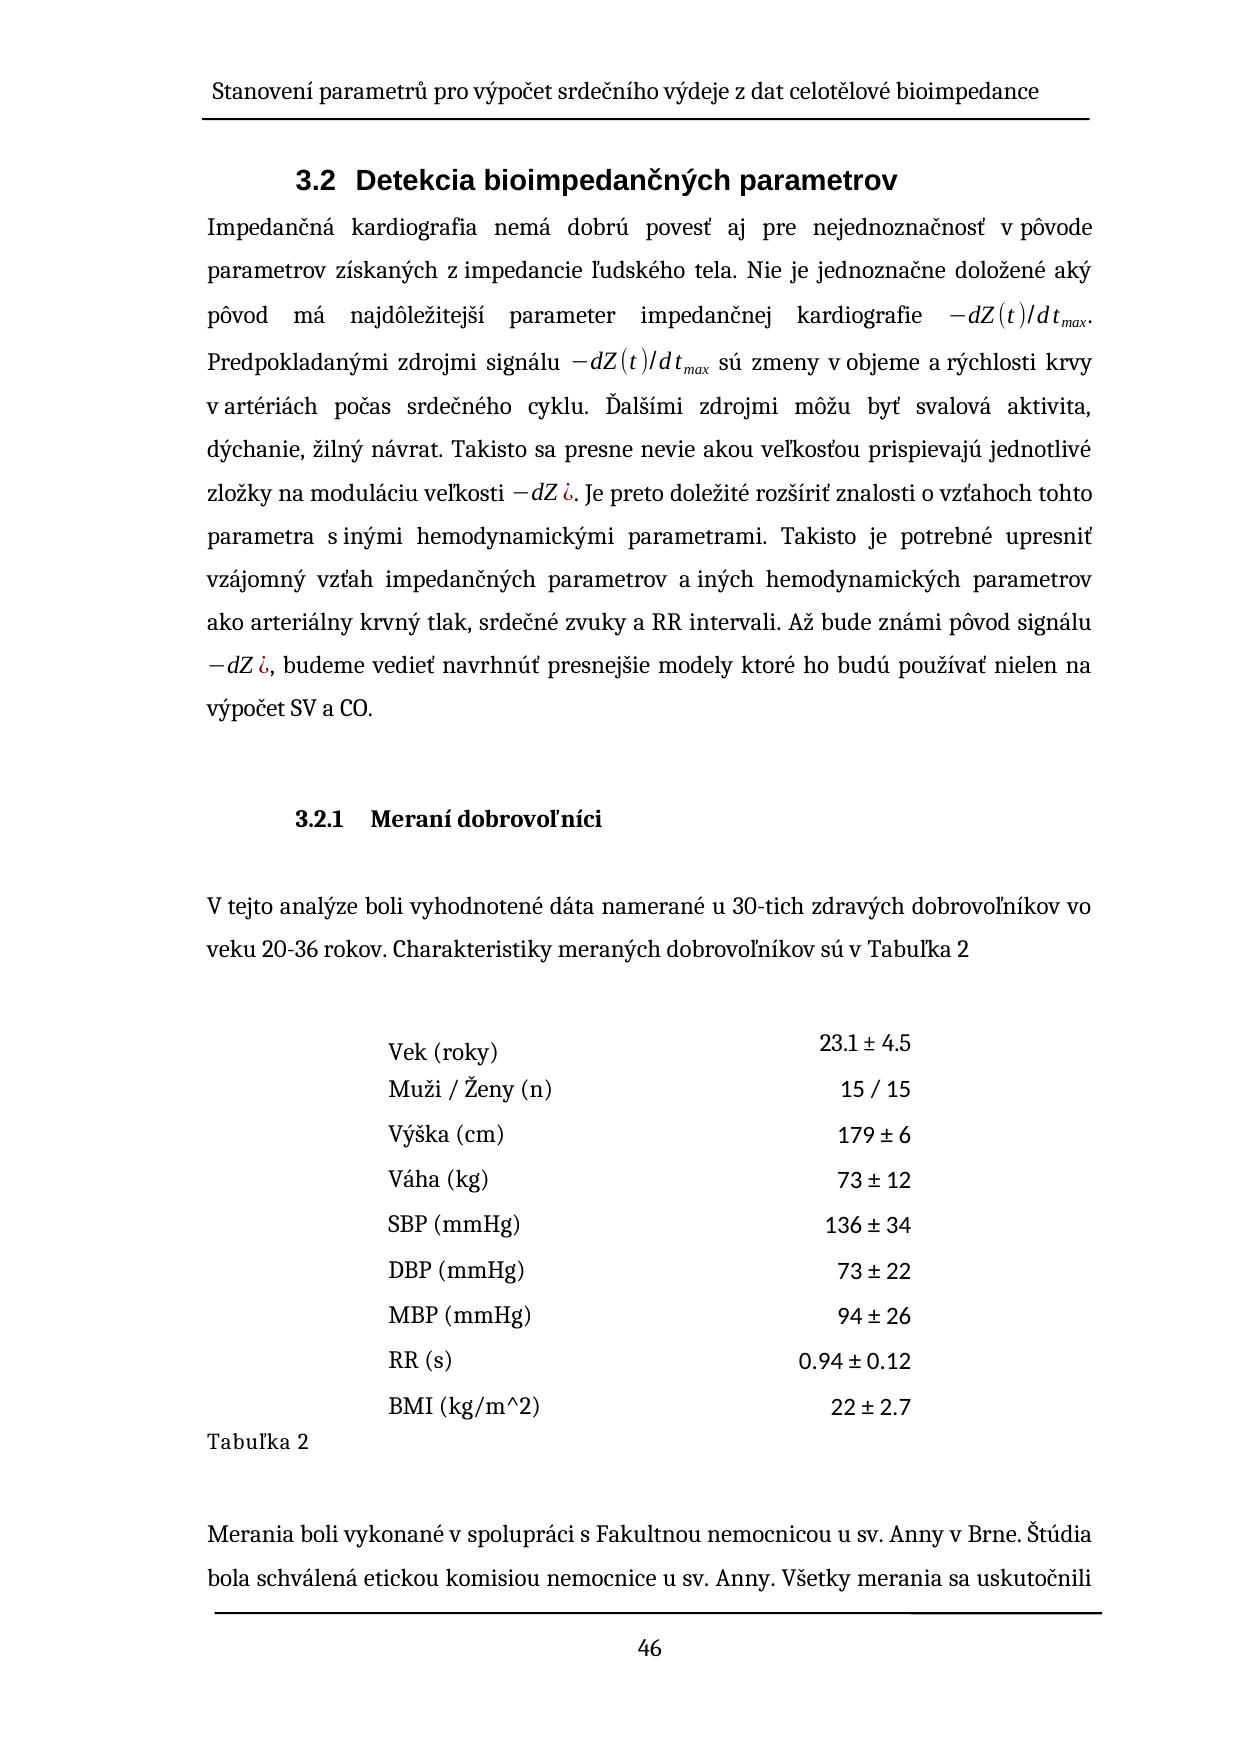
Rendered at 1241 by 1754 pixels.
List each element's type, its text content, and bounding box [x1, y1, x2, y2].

subtitle Meraní dobrovoľníci [295, 805, 1092, 834]
table_header Vek (roky) [381, 1021, 645, 1066]
table_cell DBP (mmHg) [381, 1248, 645, 1293]
text Tabuľka 2 [207, 1429, 1092, 1455]
table_cell SBP (mmHg) [381, 1202, 645, 1247]
table_cell RR (s) [381, 1338, 645, 1383]
table_cell 136 ± 34 [645, 1202, 918, 1247]
table_cell 179 ± 6 [645, 1112, 918, 1157]
text V tejto analýze boli vyhodnotené dáta namerané u 30-tich zdravých dobrovoľníkov vo veku 20-36 rokov. Charakteristiky meraných dobrovoľníkov sú v Tabuľka 2 [207, 892, 1092, 963]
table_cell 73 ± 12 [645, 1157, 918, 1202]
table_cell BMI (kg/m^2) [381, 1384, 645, 1429]
table_cell 22 ± 2.7 [645, 1384, 918, 1429]
table_cell 0.94 ± 0.12 [645, 1338, 918, 1383]
table_cell Muži / Ženy (n) [381, 1066, 645, 1112]
subtitle Detekcia bioimpedančných parametrov [295, 163, 1092, 196]
table_header 23.1 ± 4.5 [645, 1021, 918, 1066]
table_cell 15 / 15 [645, 1066, 918, 1112]
text Impedančná kardiografia nemá dobrú povesť aj pre nejednoznačnosť v pôvode parametrov získaných z impedancie ľudského tela. Nie je jednoznačne doložené aký pôvod má najdôležitejší parameter impedančnej kardiografie . Predpokladanými zdrojmi signálu sú zmeny v objeme a rýchlosti krvy v artériách počas srdečného cyklu. Ďalšími zdrojmi môžu byť svalová aktivita, dýchanie, žilný návrat. Takisto sa presne nevie akou veľkosťou prispievajú jednotlivé zložky na moduláciu veľkosti . Je preto doležité rozšíriť znalosti o vzťahoch tohto parametra s inými hemodynamickými parametrami. Takisto je potrebné upresniť vzájomný vzťah impedančných parametrov a iných hemodynamických parametrov ako arteriálny krvný tlak, srdečné zvuky a RR intervali. Až bude známi pôvod signálu , budeme vedieť navrhnúť presnejšie modely ktoré ho budú používať nielen na výpočet SV a CO. [207, 213, 1092, 723]
table_cell 73 ± 22 [645, 1248, 918, 1293]
table_cell Váha (kg) [381, 1157, 645, 1202]
table_cell 94 ± 26 [645, 1293, 918, 1338]
table_cell Výška (cm) [381, 1112, 645, 1157]
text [207, 1520, 1092, 1592]
table_cell MBP (mmHg) [381, 1293, 645, 1338]
